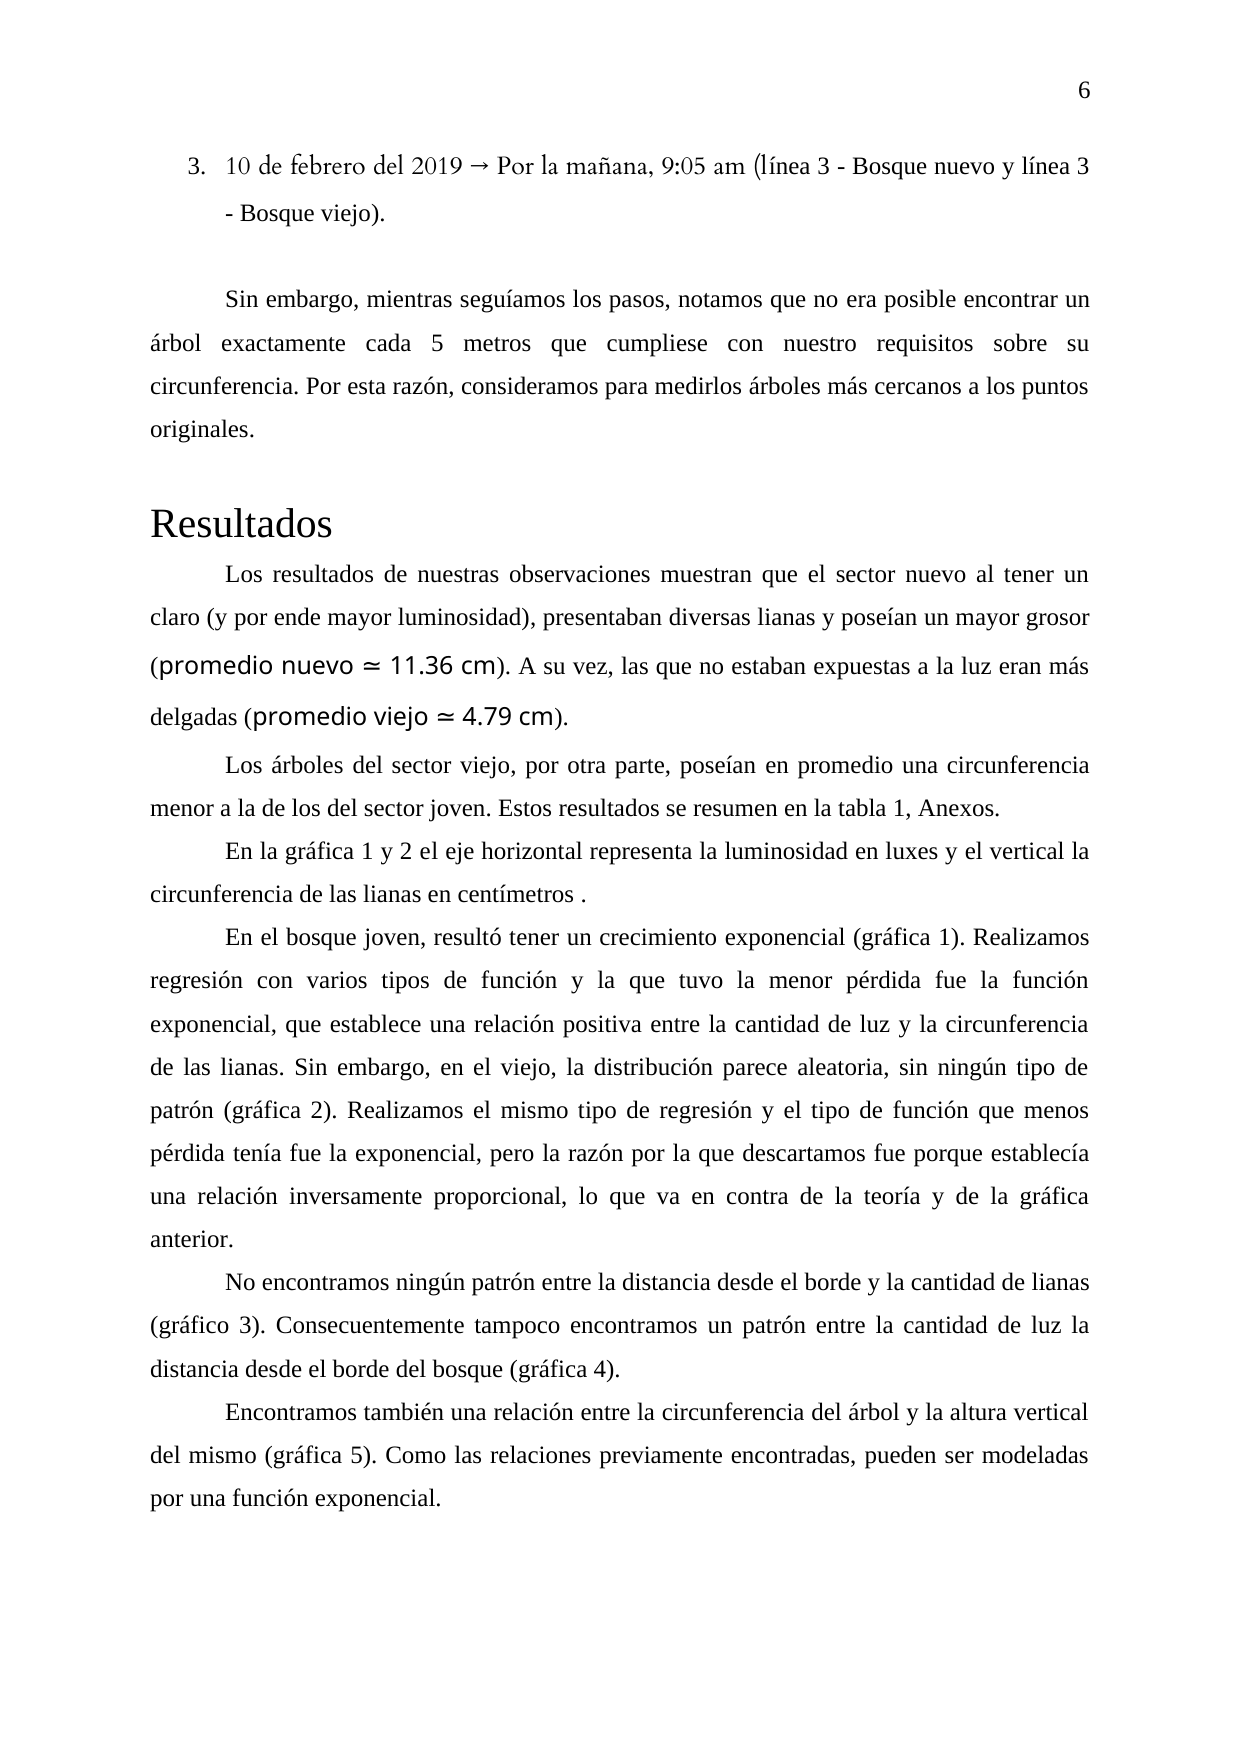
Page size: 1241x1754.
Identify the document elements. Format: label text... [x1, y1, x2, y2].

text No encontramos ningún patrón entre la distancia desde el borde y la cantidad de lianas (gráfico 3). Consecuentemente tampoco encontramos un patrón entre la cantidad de luz la distancia desde el borde del bosque (gráfica 4). [150, 1267, 1090, 1382]
text Los resultados de nuestras observaciones muestran que el sector nuevo al tener un claro (y por ende mayor luminosidad), presentaban diversas lianas y poseían un mayor grosor (promedio nuevo ≃ 11.36 cm). A su vez, las que no estaban expuestas a la luz eran más delgadas (promedio viejo ≃ 4.79 cm). [150, 559, 1090, 733]
text En el bosque joven, resultó tener un crecimiento exponencial (gráfica 1). Realizamos regresión con varios tipos de función y la que tuvo la menor pérdida fue la función exponencial, que establece una relación positiva entre la cantidad de luz y la circunferencia de las lianas. Sin embargo, en el viejo, la distribución parece aleatoria, sin ningún tipo de patrón (gráfica 2). Realizamos el mismo tipo de regresión y el tipo de función que menos pérdida tenía fue la exponencial, pero la razón por la que descartamos fue porque establecía una relación inversamente proporcional, lo que va en contra de la teoría y de la gráfica anterior. [150, 922, 1090, 1253]
subtitle Resultados [150, 499, 1090, 547]
text Sin embargo, mientras seguíamos los pasos, notamos que no era posible encontrar un árbol exactamente cada 5 metros que cumpliese con nuestro requisitos sobre su circunferencia. Por esta razón, consideramos para medirlos árboles más cercanos a los puntos originales. [150, 284, 1090, 443]
text Encontramos también una relación entre la circunferencia del árbol y la altura vertical del mismo (gráfica 5). Como las relaciones previamente encontradas, pueden ser modeladas por una función exponencial. [150, 1397, 1090, 1512]
text Los árboles del sector viejo, por otra parte, poseían en promedio una circunferencia menor a la de los del sector joven. Estos resultados se resumen en la tabla 1, Anexos. [150, 750, 1090, 822]
list 10 de febrero del 2019 → Por la mañana, 9:05 am (línea 3 - Bosque nuevo y línea 3 - Bosque viejo). [187, 150, 1090, 227]
text En la gráfica 1 y 2 el eje horizontal representa la luminosidad en luxes y el vertical la circunferencia de las lianas en centímetros . [150, 836, 1090, 908]
